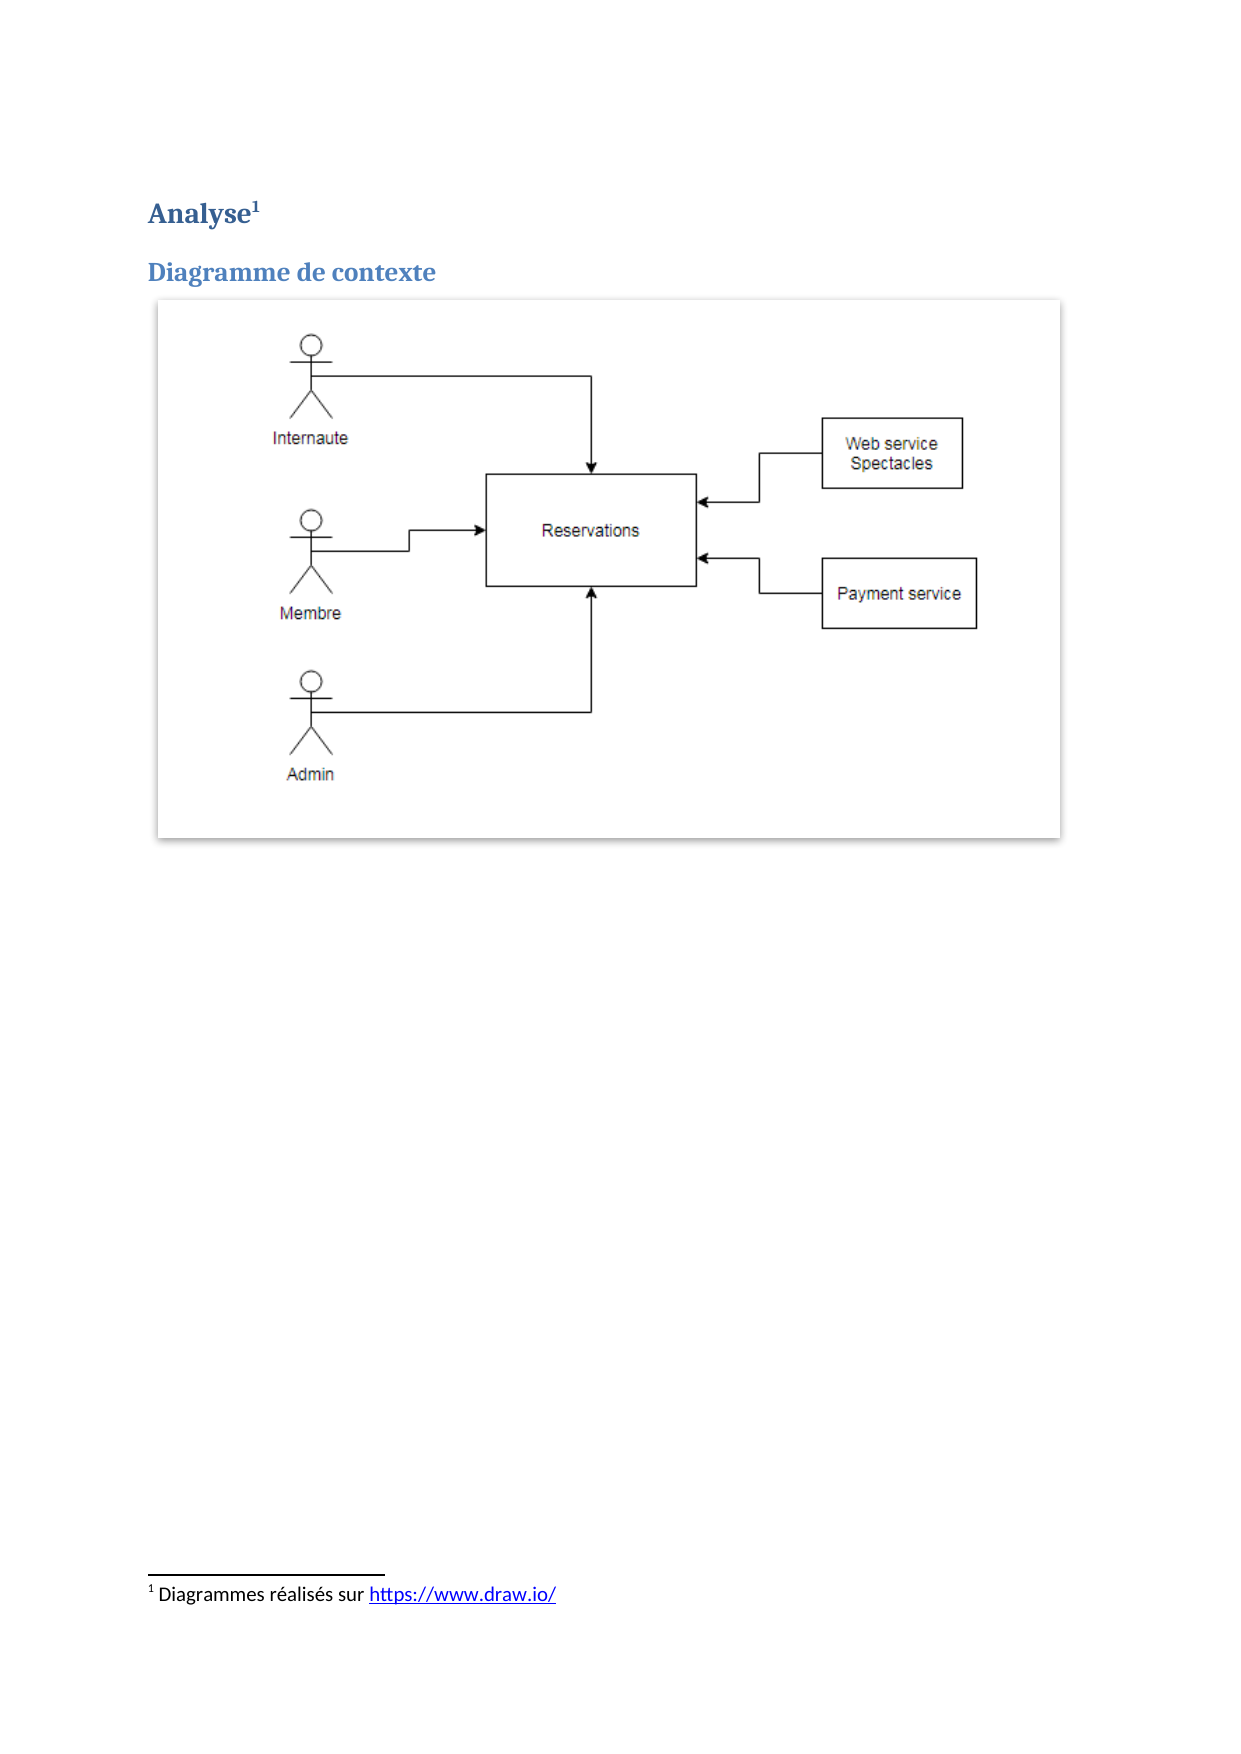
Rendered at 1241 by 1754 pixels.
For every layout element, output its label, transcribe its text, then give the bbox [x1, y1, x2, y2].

subtitle Diagramme de contexte [148, 257, 1093, 288]
subtitle Analyse [148, 198, 1093, 231]
picture [173, 315, 1046, 823]
